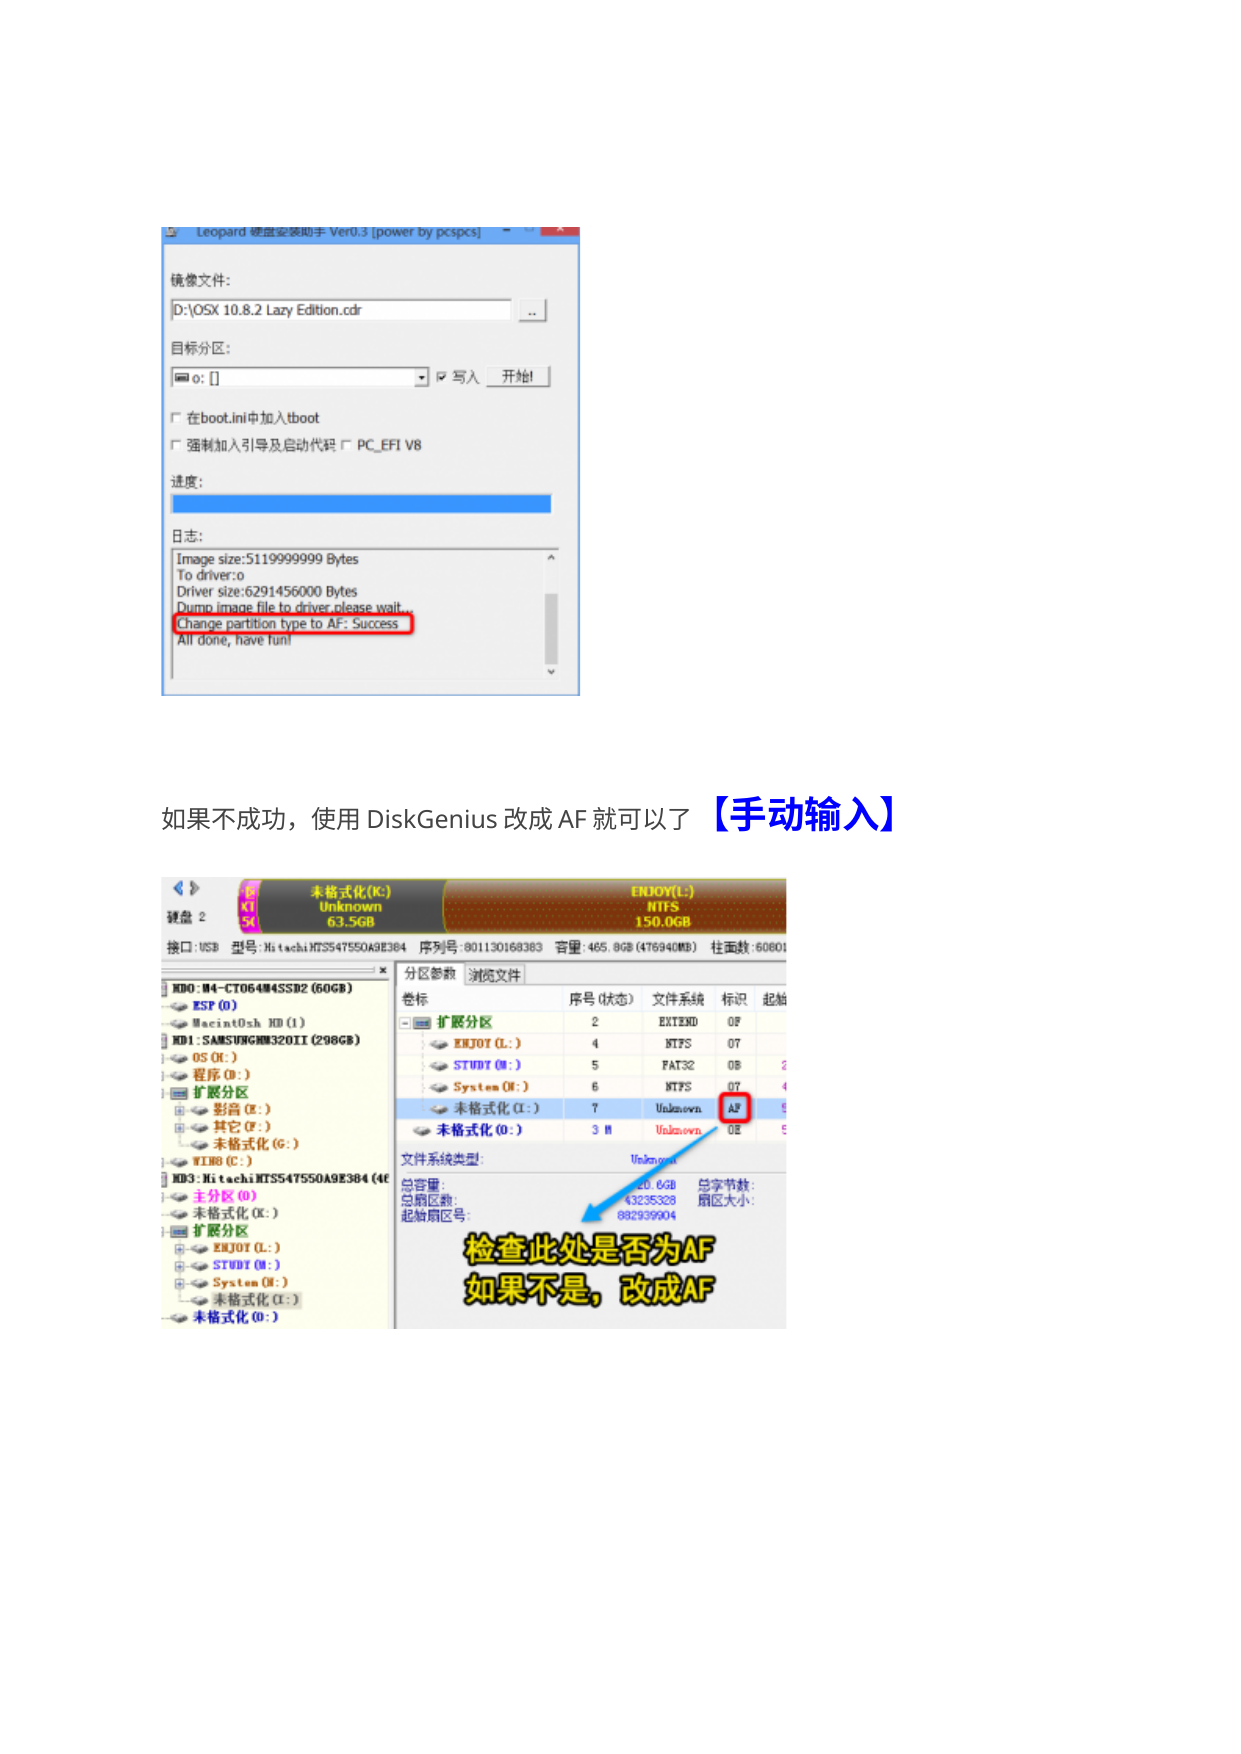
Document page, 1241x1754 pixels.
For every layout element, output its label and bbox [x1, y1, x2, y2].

picture [161, 877, 787, 1329]
picture [161, 227, 580, 696]
table_header [161, 162, 1240, 1364]
